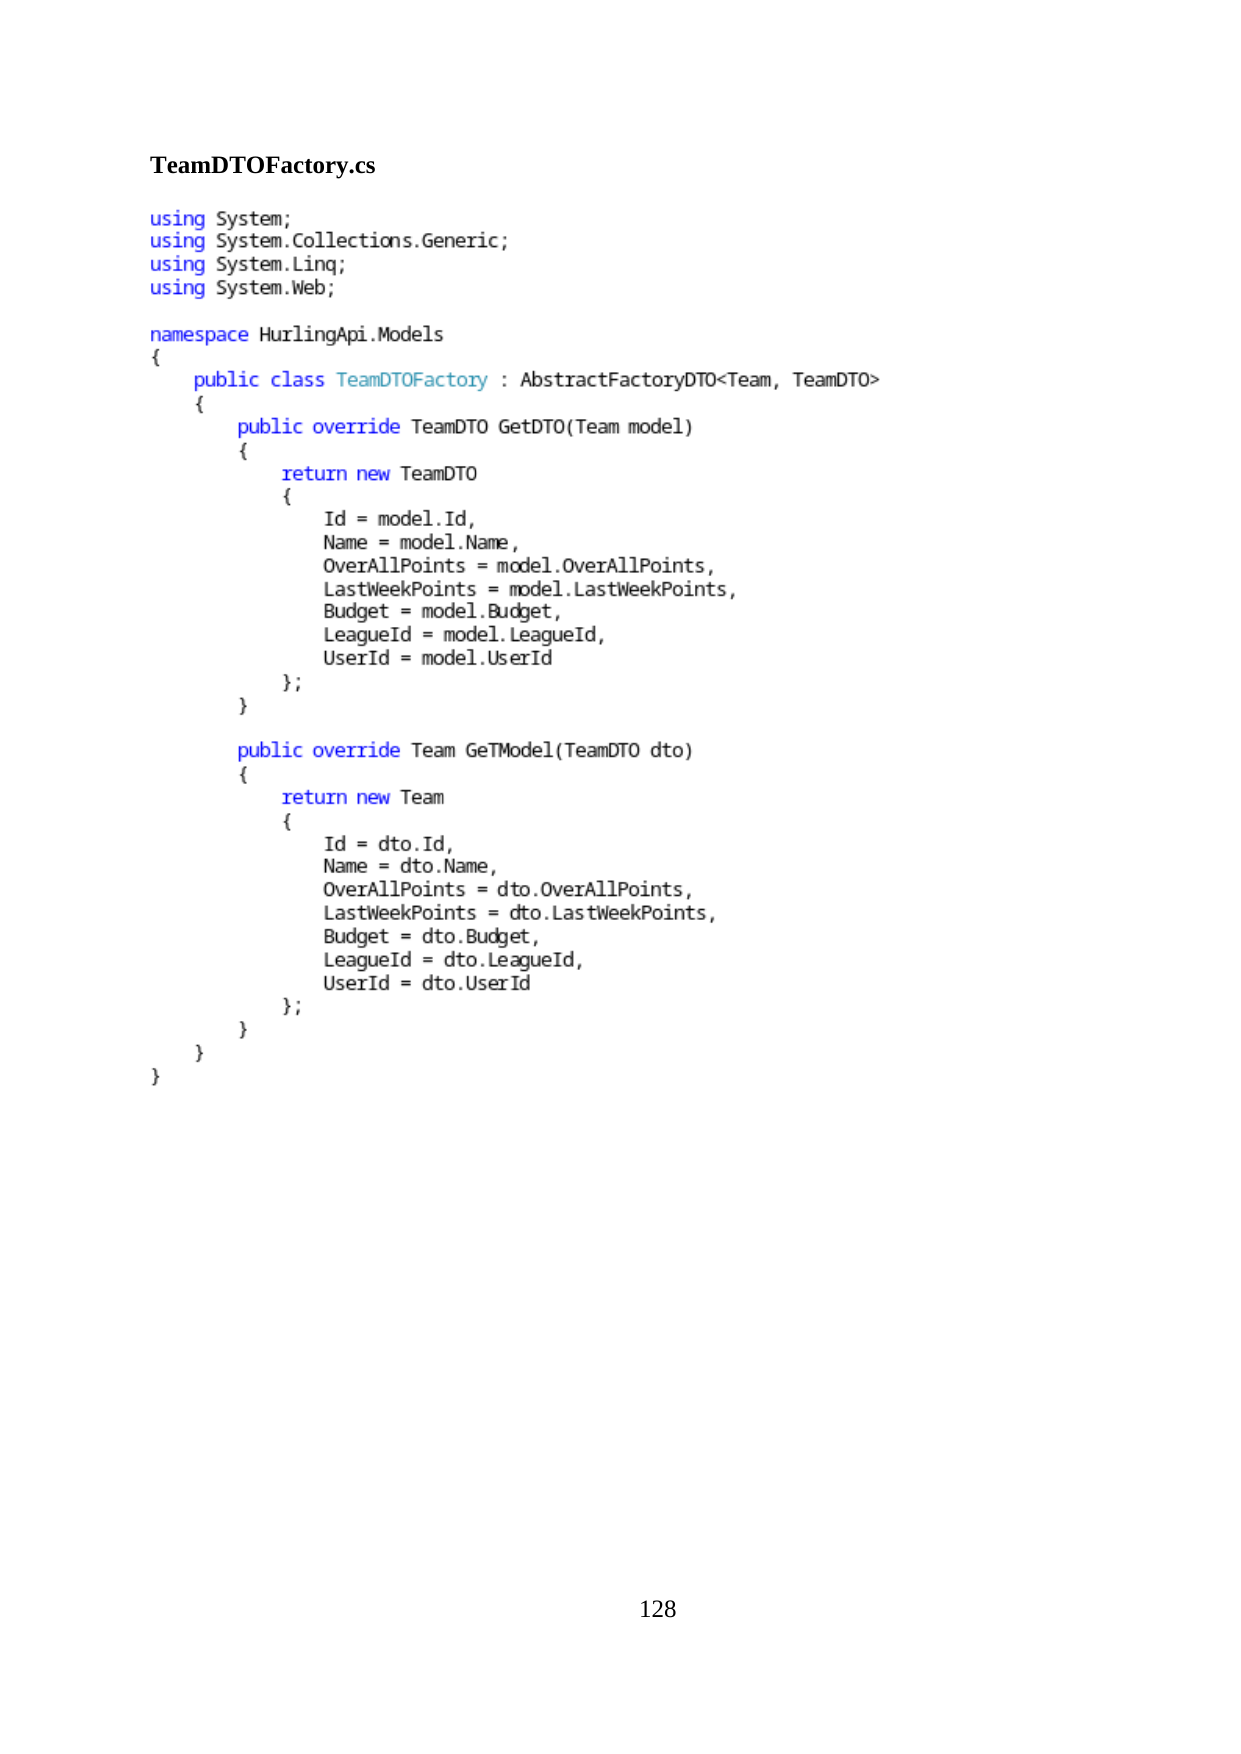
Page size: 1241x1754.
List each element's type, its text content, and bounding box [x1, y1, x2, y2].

subtitle TeamDTOFactory.cs [150, 150, 1090, 179]
